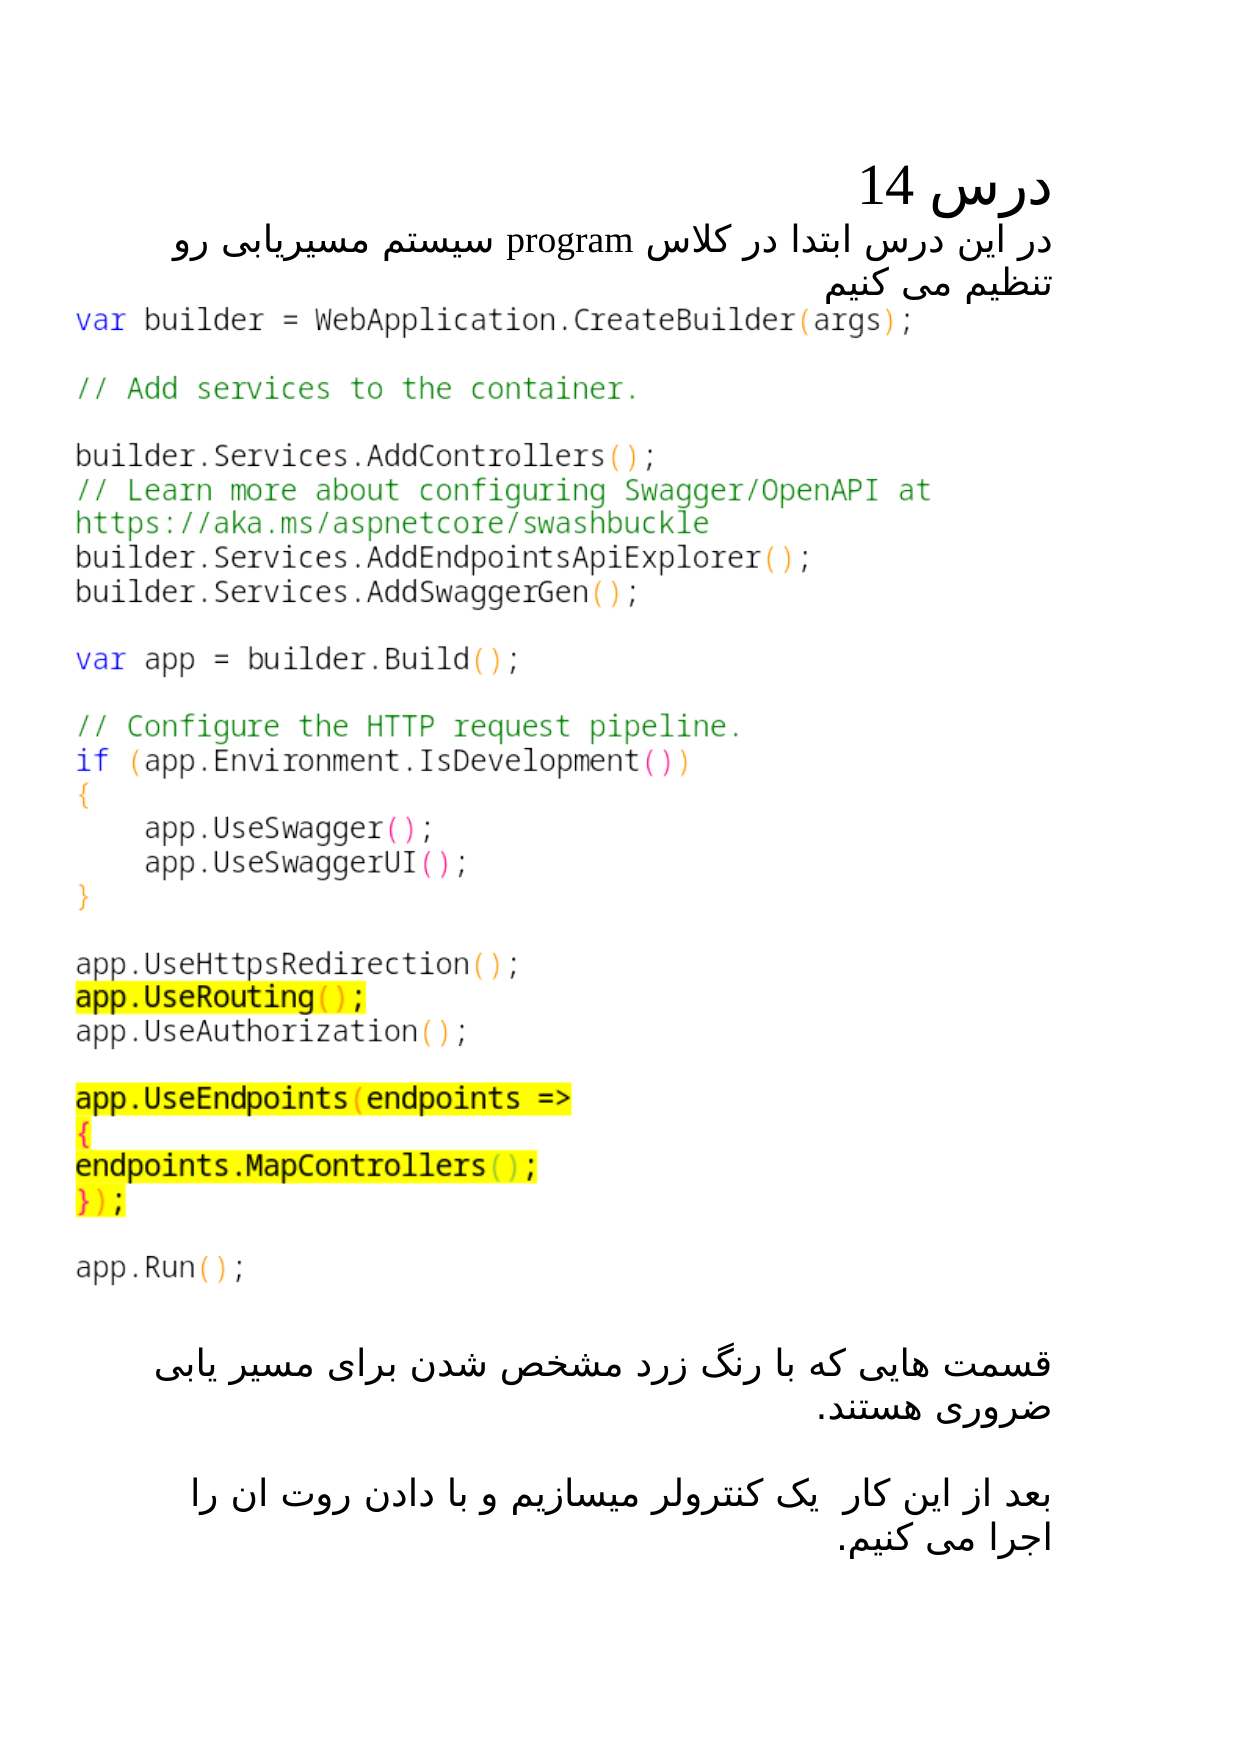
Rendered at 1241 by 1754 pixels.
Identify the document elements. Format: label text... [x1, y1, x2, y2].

text قسمت هایی که با رنگ زرد مشخص شدن برای مسیر یابی ضروری هستند. [150, 1341, 1053, 1428]
title درس 14 [150, 150, 1053, 217]
text در این درس ابتدا در کلاس program سیستم مسیریابی رو تنظیم می کنیم [150, 217, 1053, 304]
text بعد از این کار یک کنترولر میسازیم و با دادن روت ان را اجرا می کنیم. [150, 1472, 1053, 1559]
